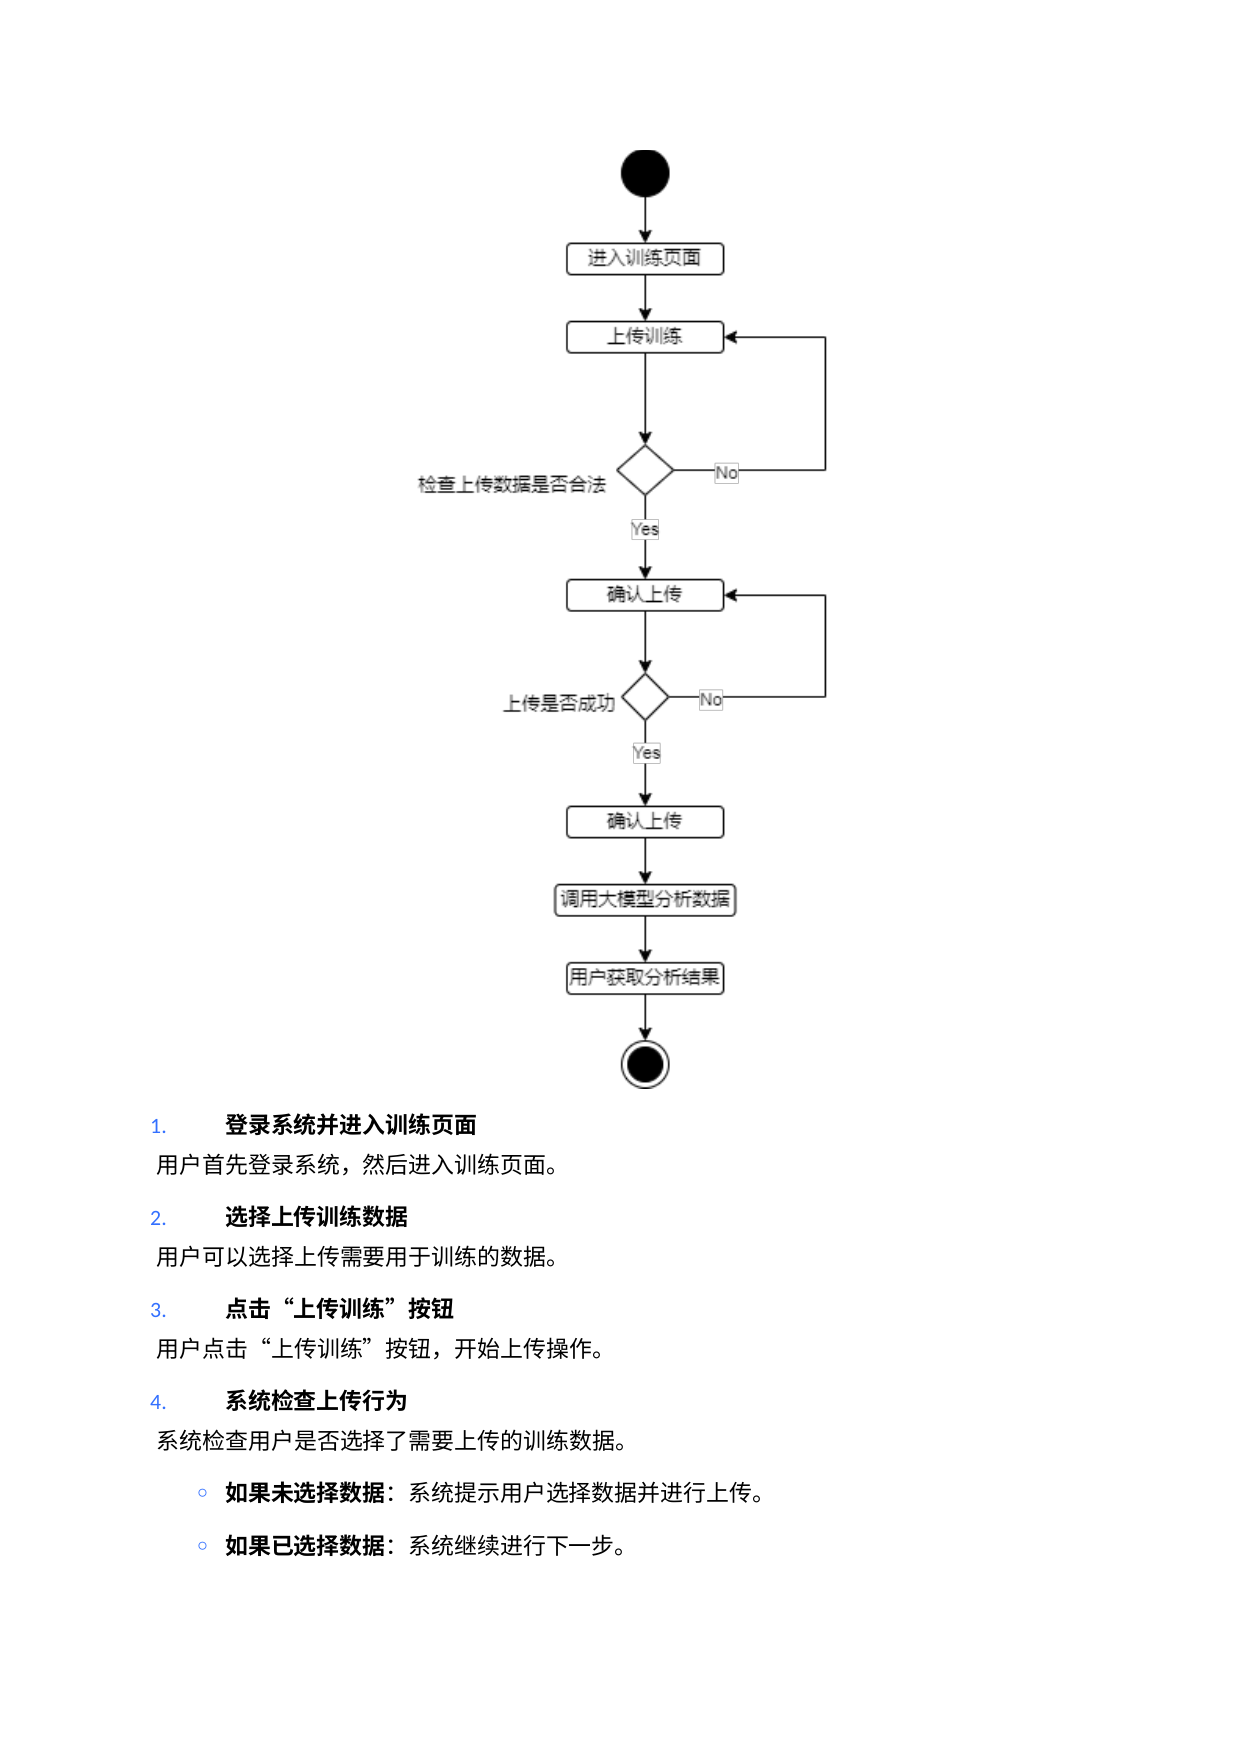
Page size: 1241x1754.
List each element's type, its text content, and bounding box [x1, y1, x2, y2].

list 选择上传训练数据 用户可以选择上传需要用于训练的数据。 [150, 1199, 1090, 1272]
list 如果未选择数据：系统提示用户选择数据并进行上传。 [197, 1475, 1090, 1508]
list 系统检查上传行为 系统检查用户是否选择了需要上传的训练数据。 [150, 1383, 1090, 1456]
list 点击“上传训练”按钮 用户点击“上传训练”按钮，开始上传操作。 [150, 1291, 1090, 1364]
picture [402, 150, 839, 1089]
list 登录系统并进入训练页面 用户首先登录系统，然后进入训练页面。 [150, 1107, 1090, 1180]
list 如果已选择数据：系统继续进行下一步。 [197, 1527, 1090, 1561]
